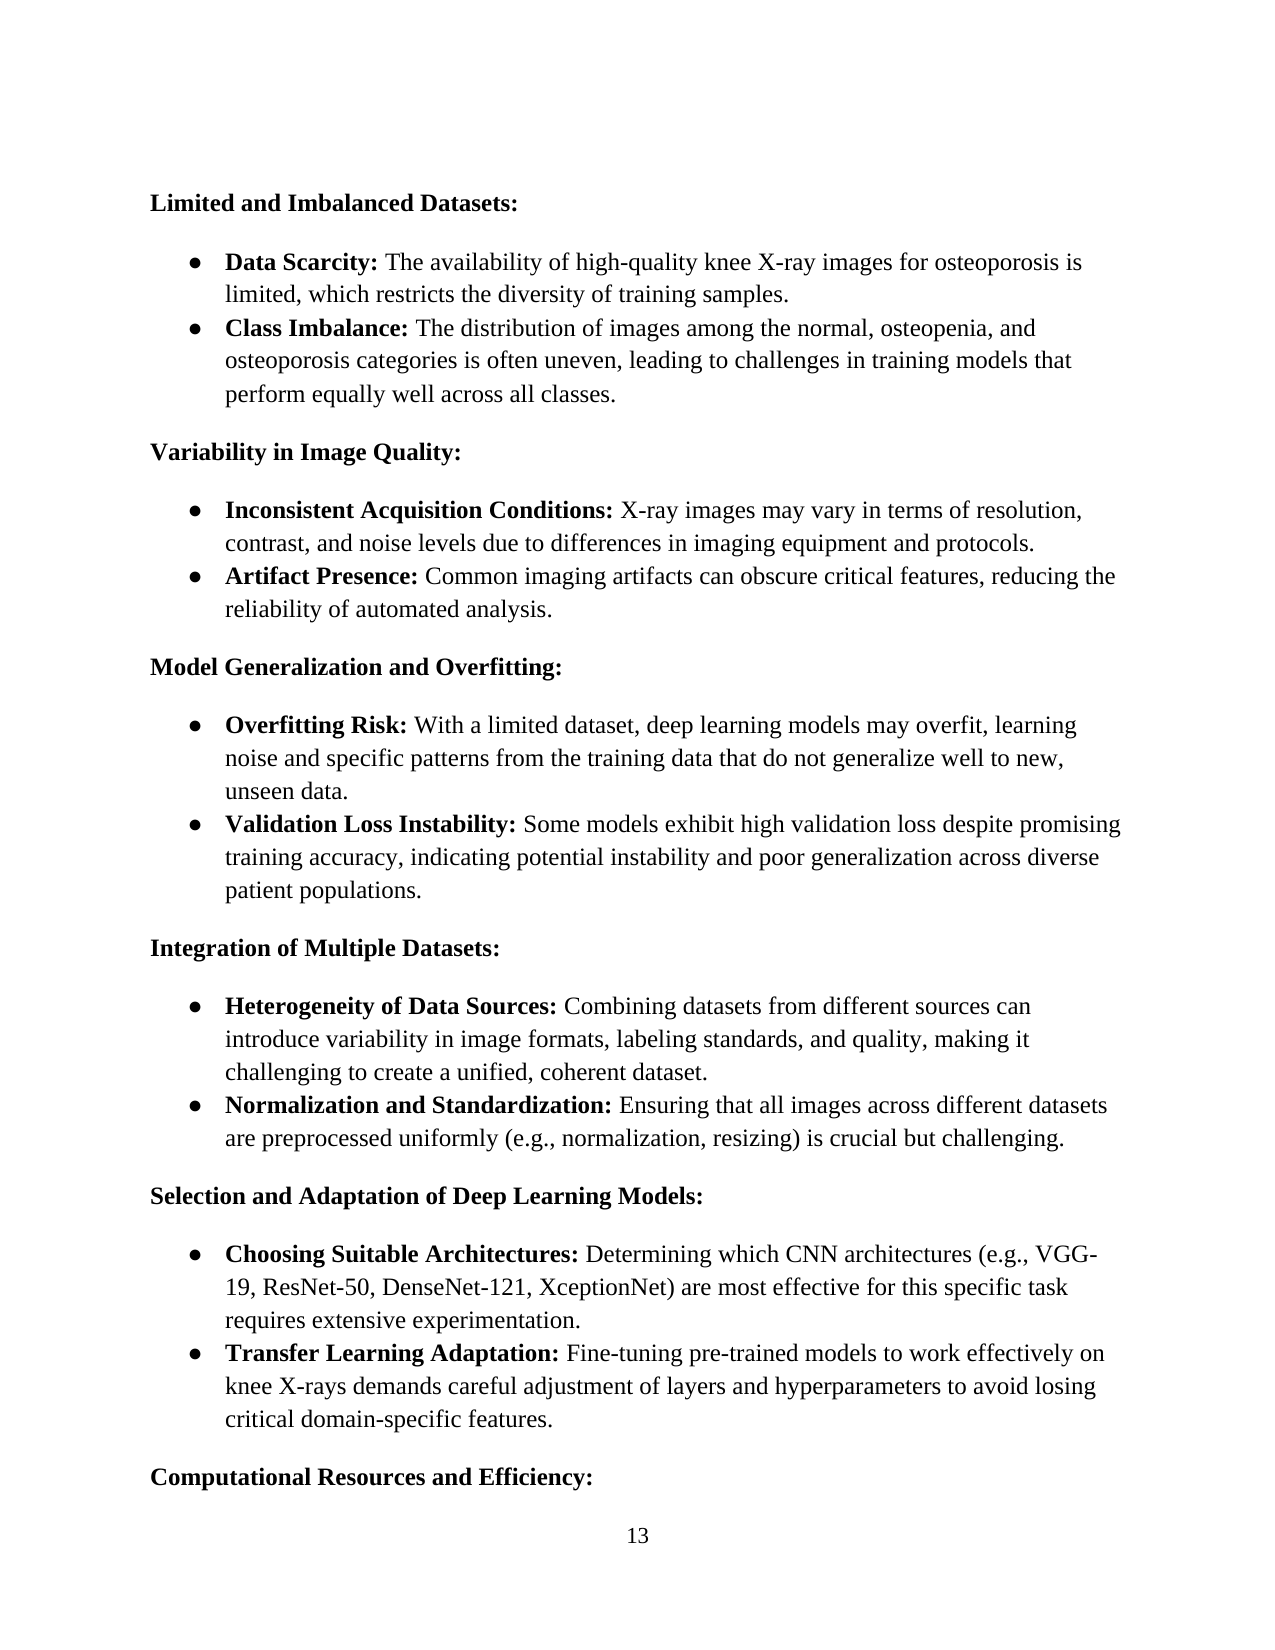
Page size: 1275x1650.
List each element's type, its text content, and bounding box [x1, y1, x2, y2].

list Transfer Learning Adaptation: Fine-tuning pre-trained models to work effectively on knee X-rays demands careful adjustment of layers and hyperparameters to avoid losing critical domain-specific features. [187, 1338, 1125, 1433]
list Heterogeneity of Data Sources: Combining datasets from different sources can introduce variability in image formats, labeling standards, and quality, making it challenging to create a unified, coherent dataset. [187, 991, 1125, 1086]
list Artifact Presence: Common imaging artifacts can obscure critical features, reducing the reliability of automated analysis. [187, 561, 1125, 622]
text Model Generalization and Overfitting: [150, 652, 1125, 681]
list Data Scarcity: The availability of high-quality knee X-ray images for osteoporosis is limited, which restricts the diversity of training samples. [187, 247, 1125, 308]
list Class Imbalance: The distribution of images among the normal, osteopenia, and osteoporosis categories is often uneven, leading to challenges in training models that perform equally well across all classes. [187, 313, 1125, 407]
list Inconsistent Acquisition Conditions: X-ray images may vary in terms of resolution, contrast, and noise levels due to differences in imaging equipment and protocols. [187, 495, 1125, 556]
text Computational Resources and Efficiency: [150, 1462, 1125, 1491]
text Limited and Imbalanced Datasets: [150, 188, 1125, 217]
text Integration of Multiple Datasets: [150, 933, 1125, 962]
list Normalization and Standardization: Ensuring that all images across different datasets are preprocessed uniformly (e.g., normalization, resizing) is crucial but challenging. [187, 1090, 1125, 1152]
text Variability in Image Quality: [150, 437, 1125, 465]
list Choosing Suitable Architectures: Determining which CNN architectures (e.g., VGG-19, ResNet-50, DenseNet-121, XceptionNet) are most effective for this specific task requires extensive experimentation. [187, 1239, 1125, 1334]
list Validation Loss Instability: Some models exhibit high validation loss despite promising training accuracy, indicating potential instability and poor generalization across diverse patient populations. [187, 809, 1125, 904]
text Selection and Adaptation of Deep Learning Models: [150, 1181, 1125, 1210]
list Overfitting Risk: With a limited dataset, deep learning models may overfit, learning noise and specific patterns from the training data that do not generalize well to new, unseen data. [187, 710, 1125, 804]
